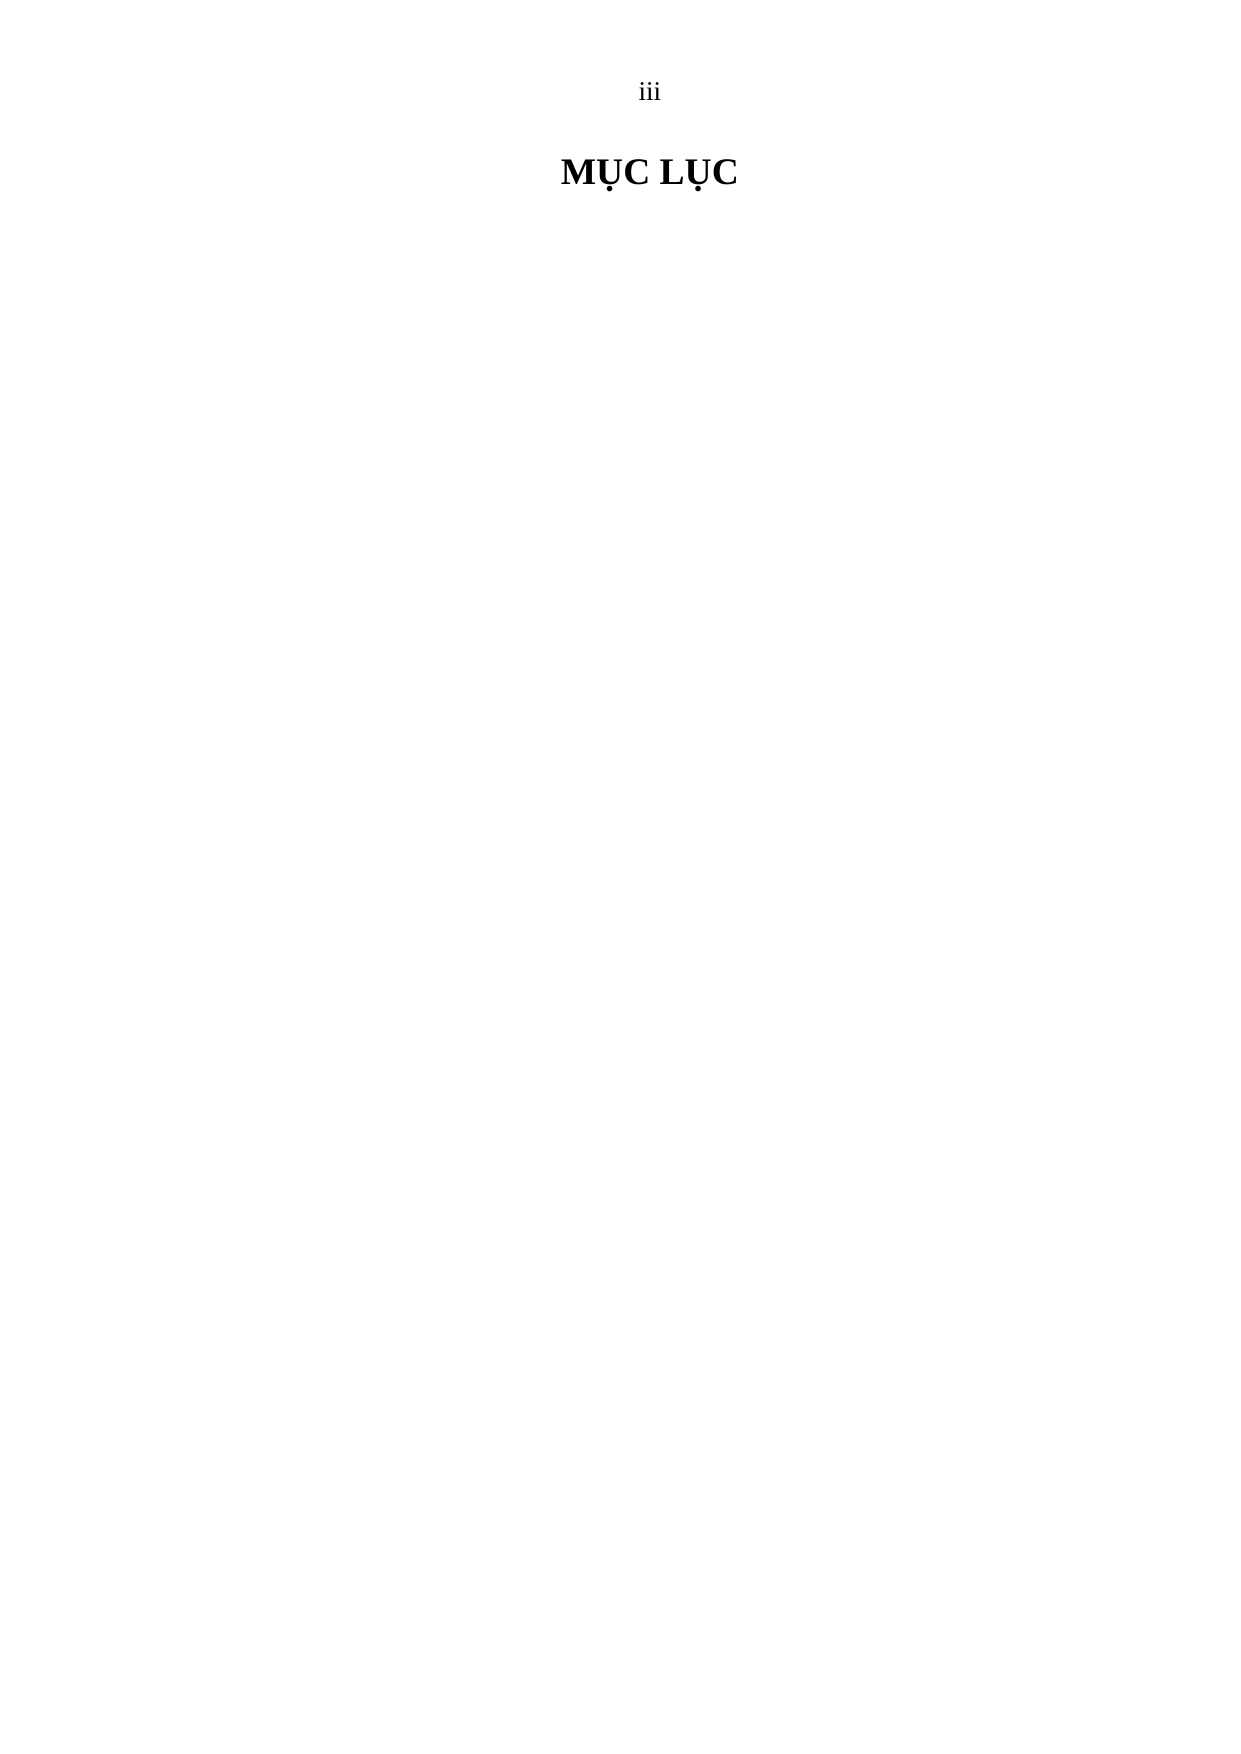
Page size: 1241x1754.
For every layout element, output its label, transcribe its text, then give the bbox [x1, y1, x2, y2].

text MỤC LỤC [177, 150, 1122, 193]
